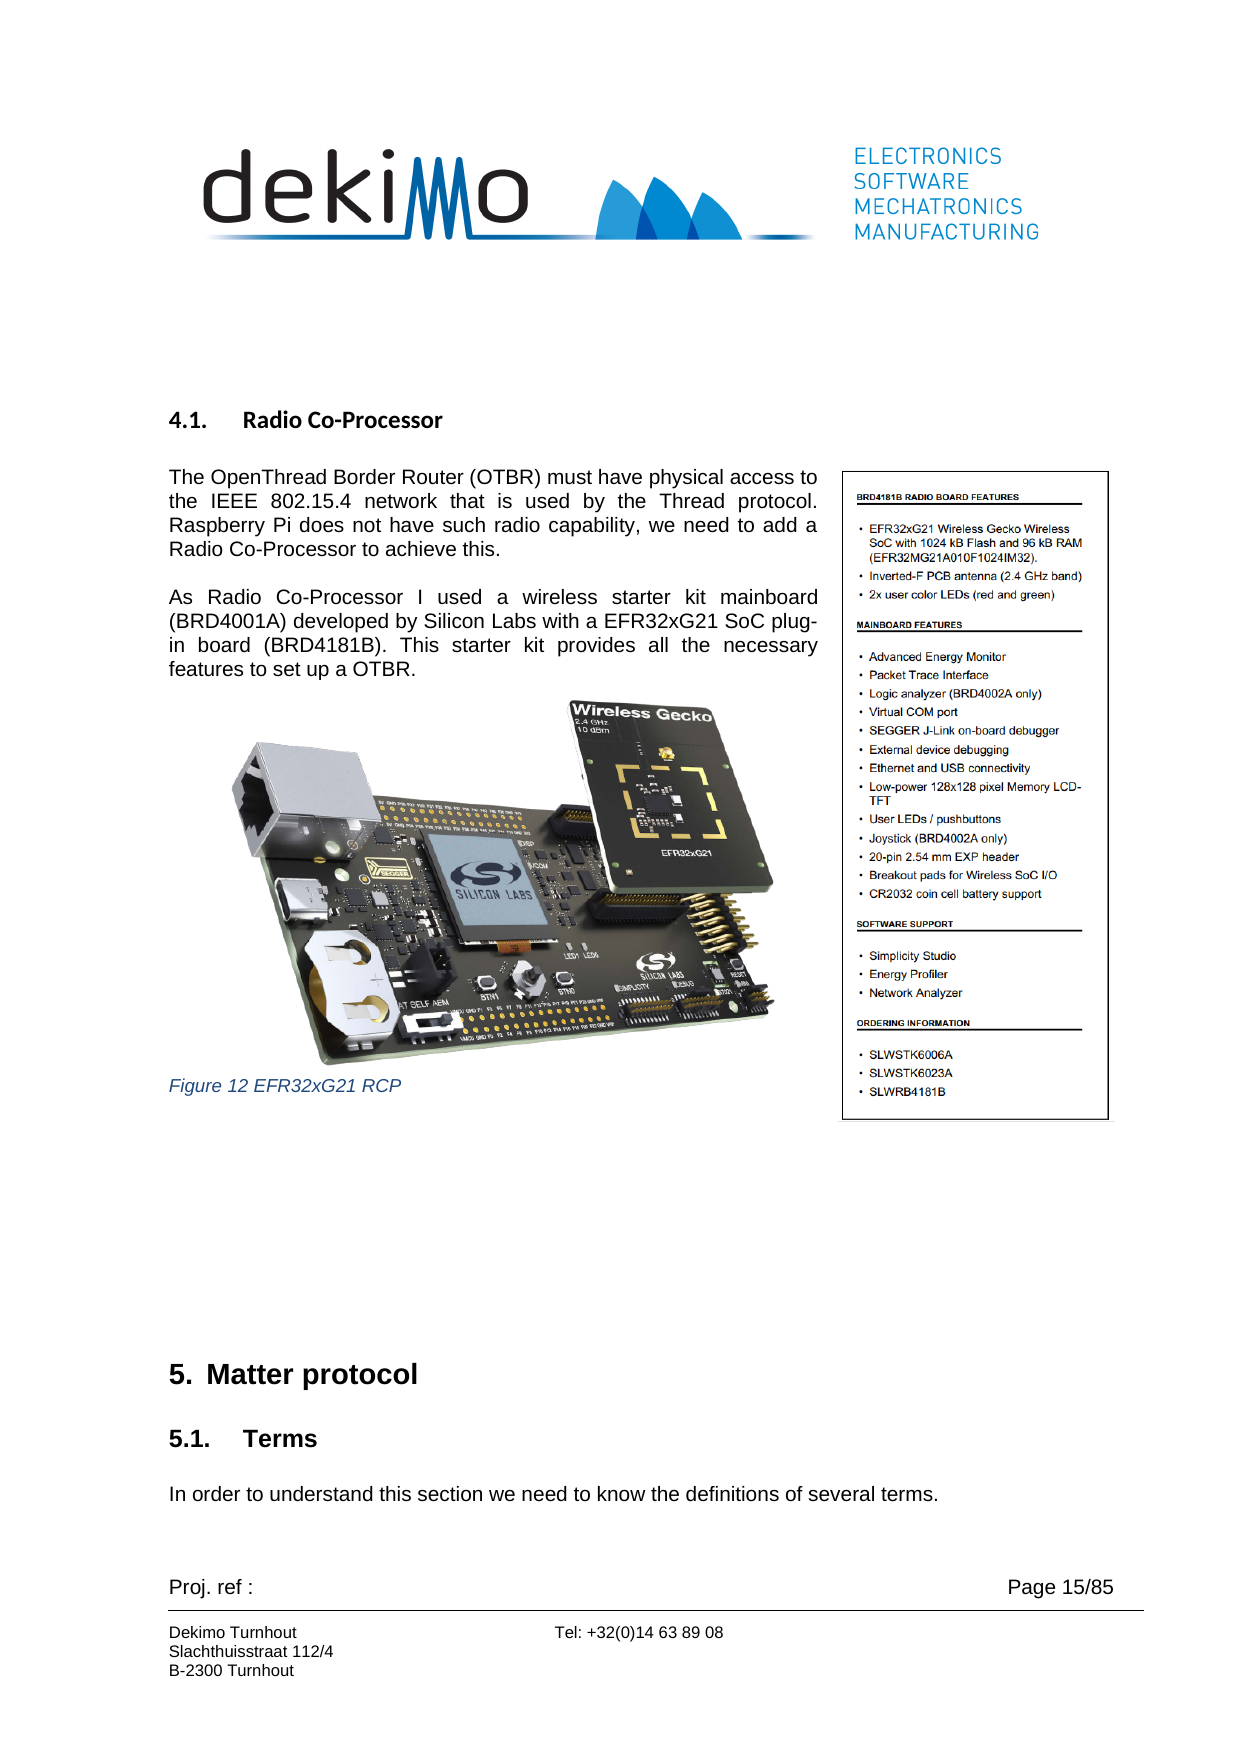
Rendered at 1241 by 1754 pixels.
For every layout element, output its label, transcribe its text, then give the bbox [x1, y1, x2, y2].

subtitle Radio Co-Processor [169, 404, 1093, 434]
text The OpenThread Border Router (OTBR) must have physical access to the IEEE 802.15.4 network that is used by the Thread protocol. Raspberry Pi does not have such radio capability, we need to add a Radio Co-Processor to achieve this. [169, 465, 1093, 561]
picture [837, 466, 1115, 1122]
picture [159, 73, 1083, 304]
text In order to understand this section we need to know the definitions of several terms. [169, 1482, 1093, 1506]
subtitle Terms [169, 1424, 1093, 1453]
subtitle Matter protocol [169, 1357, 1093, 1391]
text As Radio Co-Processor I used a wireless starter kit mainboard (BRD4001A) developed by Silicon Labs with a EFR32xG21 SoC plug-in board (BRD4181B). This starter kit provides all the necessary features to set up a OTBR. [169, 585, 837, 681]
text Figure 12 EFR32xG21 RCP [169, 1075, 837, 1097]
picture [168, 680, 813, 1076]
